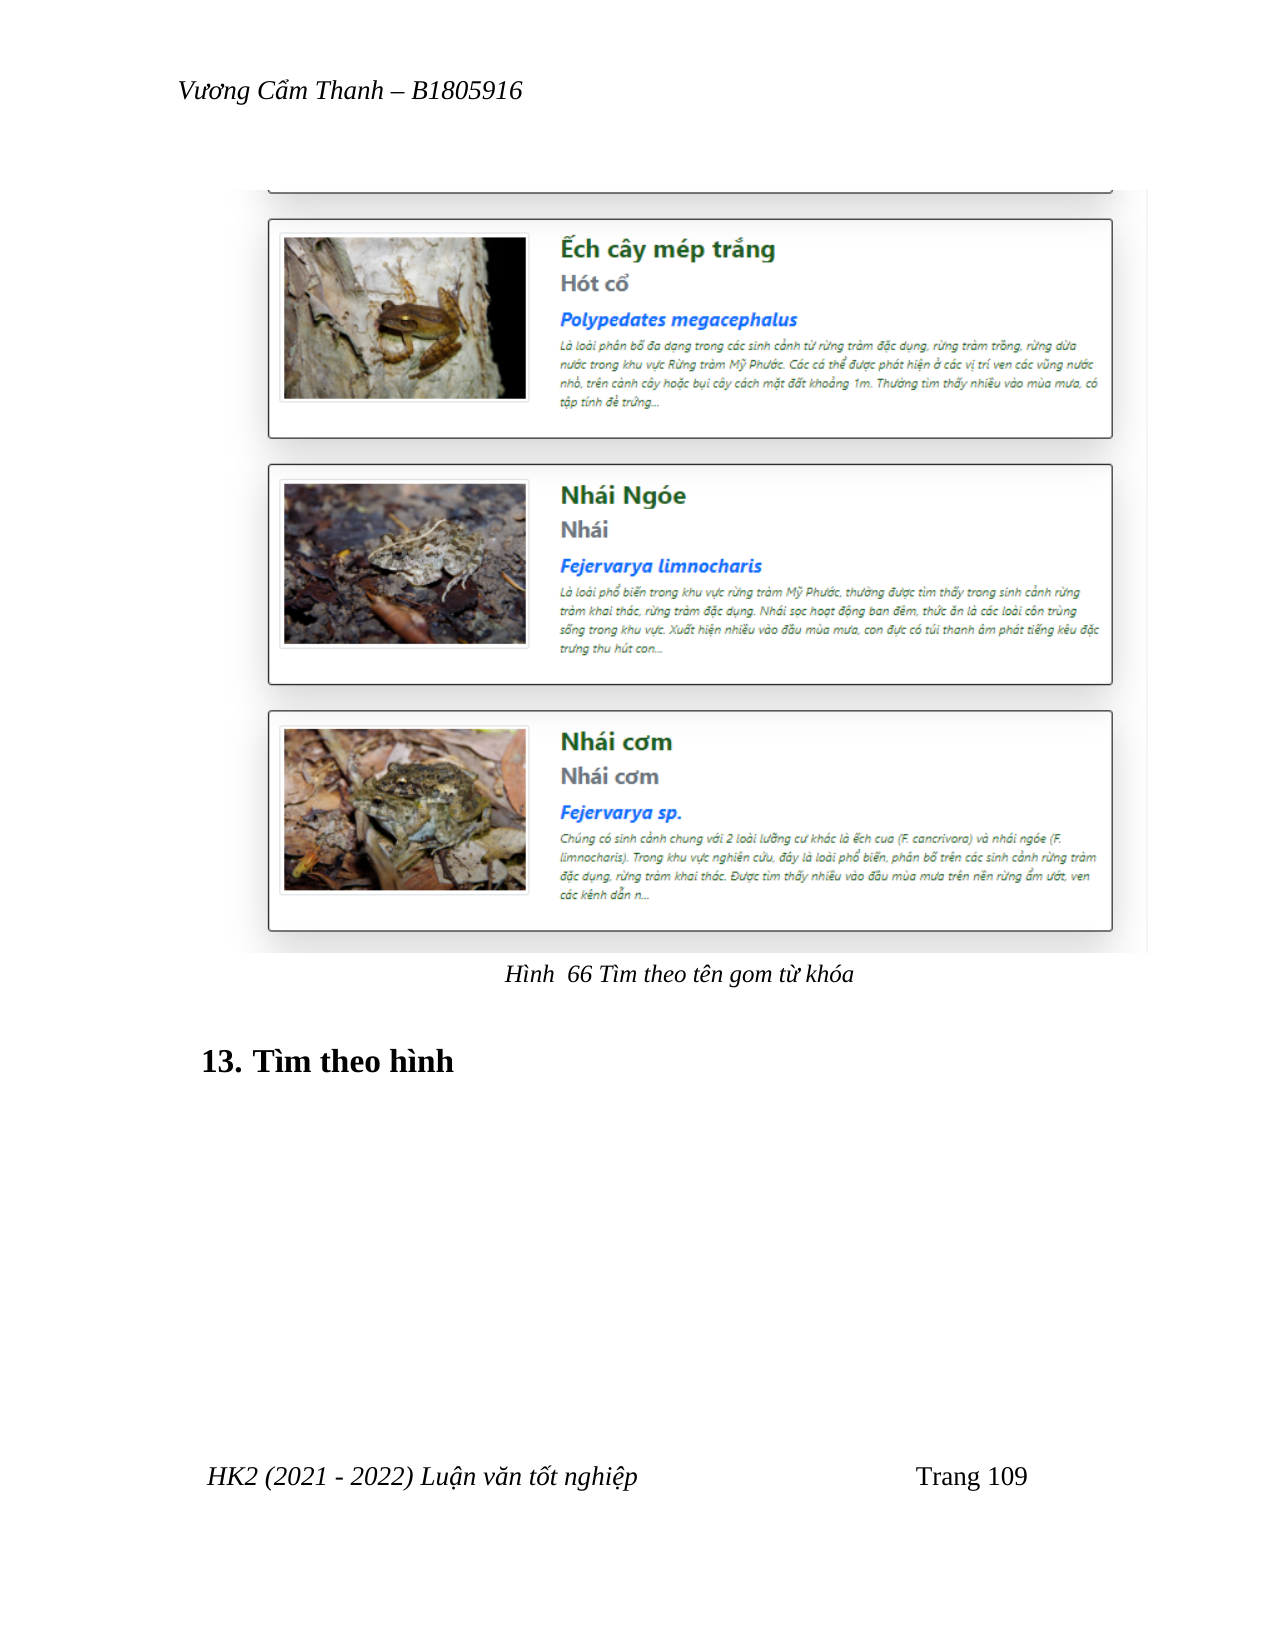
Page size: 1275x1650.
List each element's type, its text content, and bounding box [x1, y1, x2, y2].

picture [213, 190, 1148, 953]
subtitle Tìm theo hình [201, 1041, 1157, 1079]
